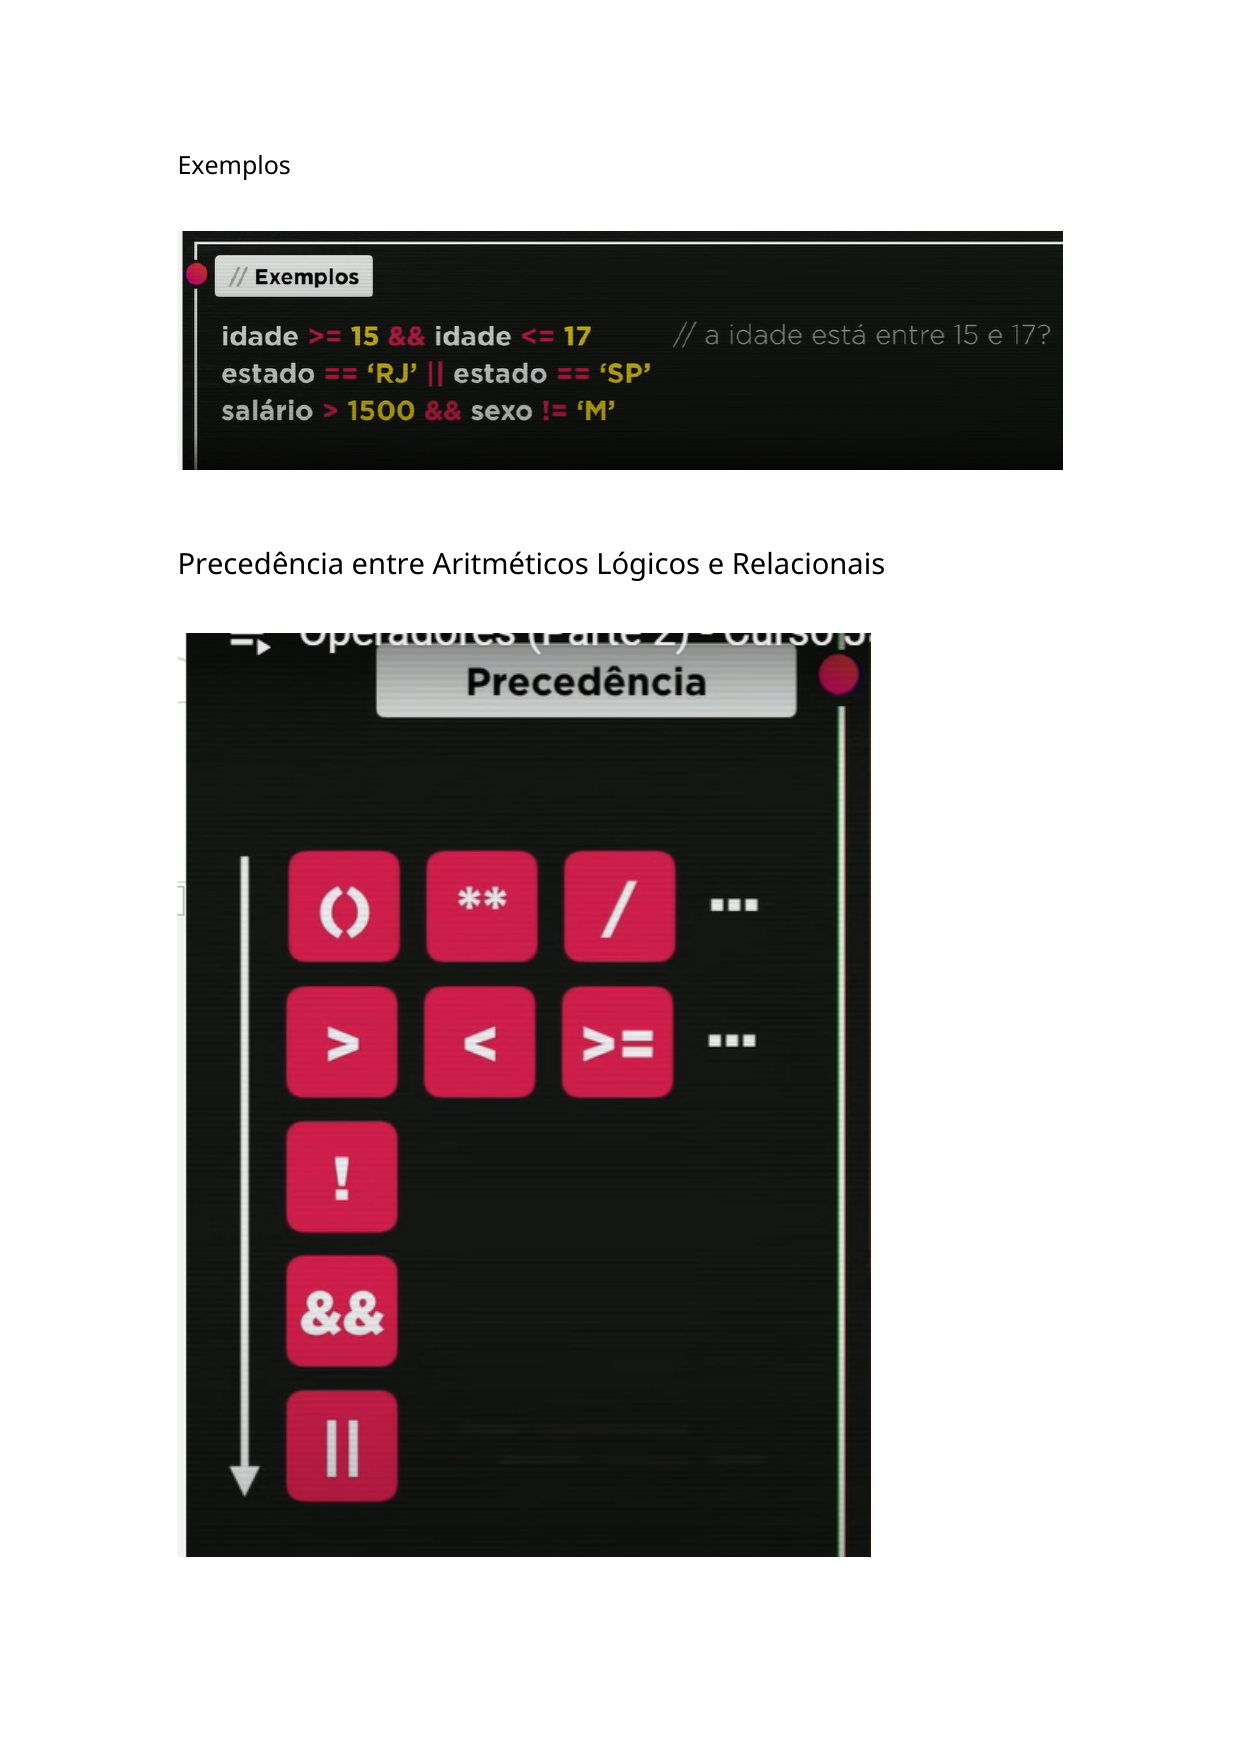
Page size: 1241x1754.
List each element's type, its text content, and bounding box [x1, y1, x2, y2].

subtitle Precedência entre Aritméticos Lógicos e Relacionais [177, 544, 1063, 583]
picture [177, 633, 871, 1557]
picture [177, 231, 1063, 470]
subtitle Exemplos [177, 148, 1063, 182]
